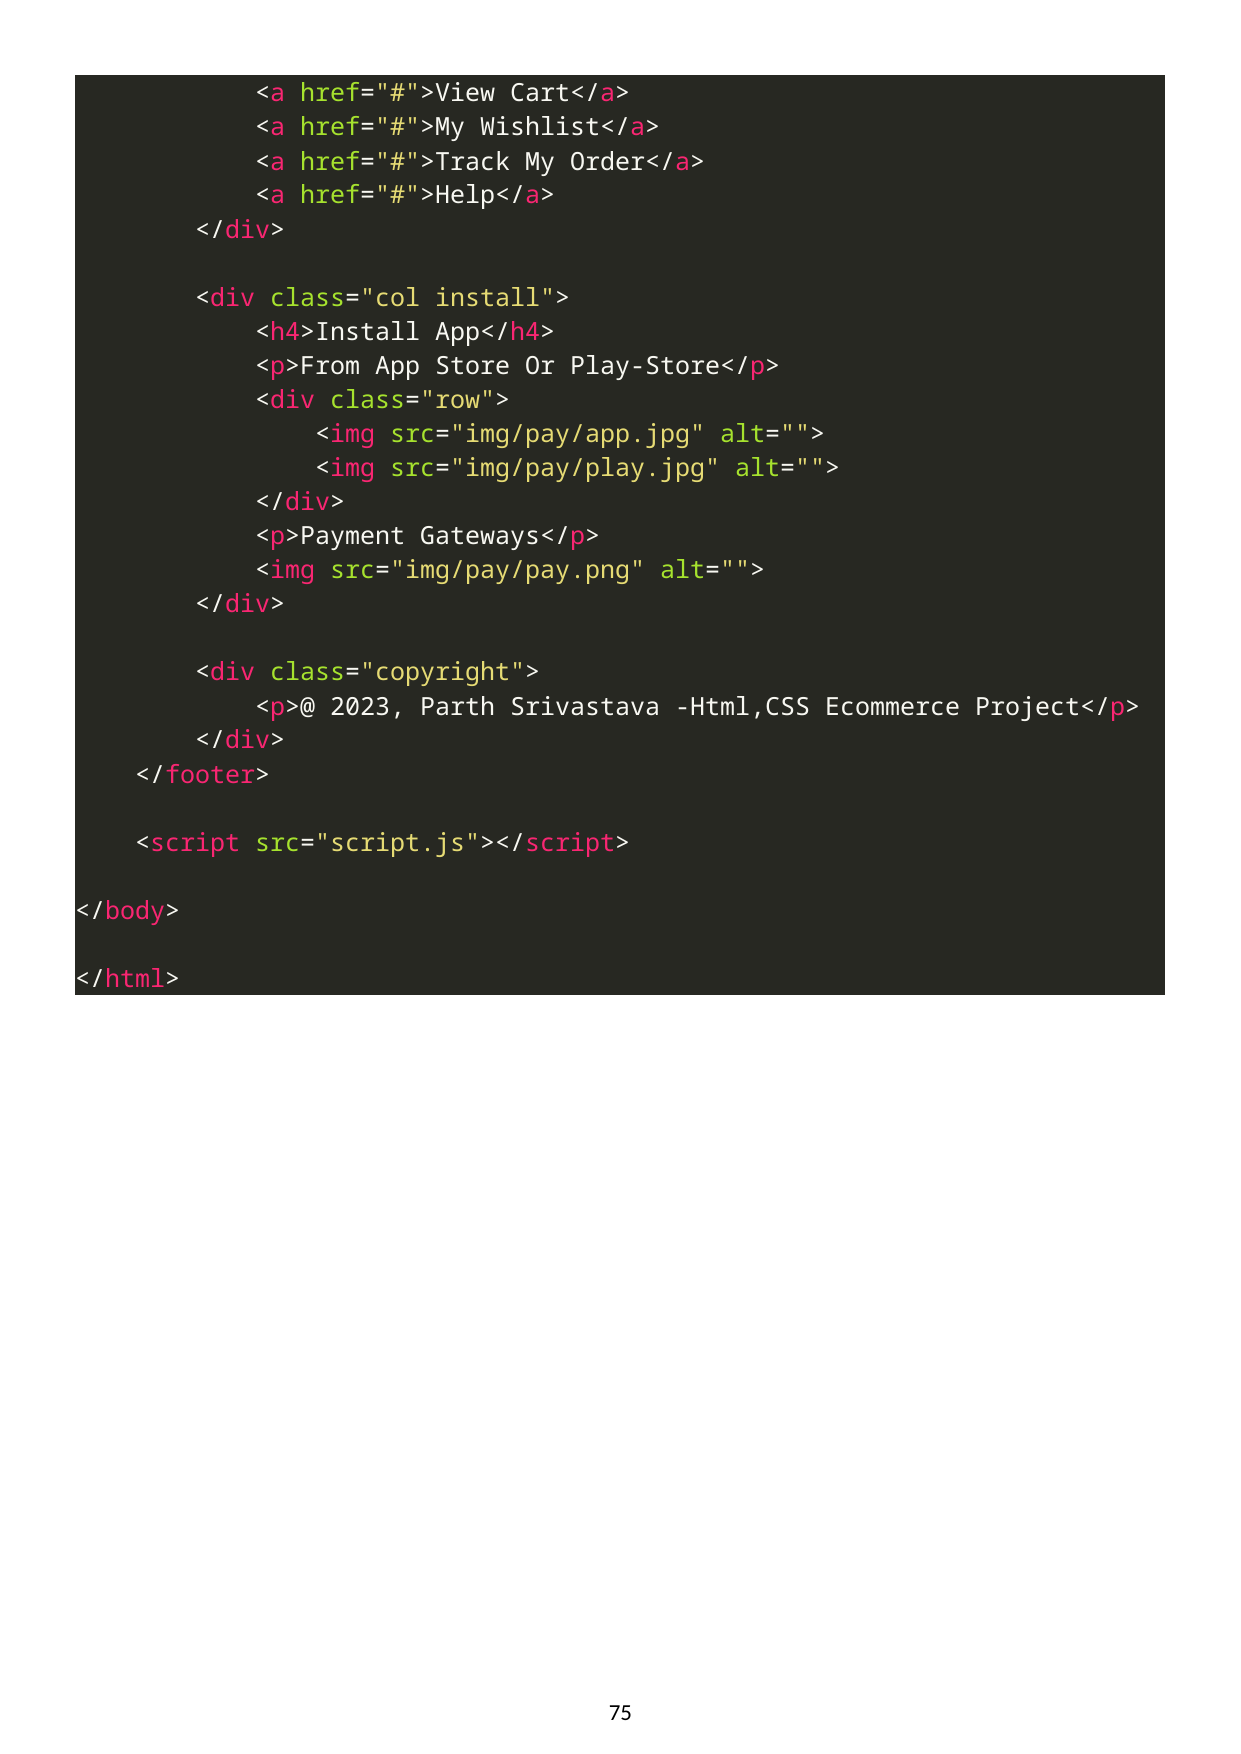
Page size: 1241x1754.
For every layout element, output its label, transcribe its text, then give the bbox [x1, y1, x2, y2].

text <div class="col install"> [75, 279, 1165, 313]
text <a href="#">My Wishlist</a> [75, 109, 1165, 143]
text <img src="img/pay/play.jpg" alt=""> [75, 450, 1165, 484]
text </div> [75, 211, 1165, 245]
text <img src="img/pay/app.jpg" alt=""> [75, 416, 1165, 450]
text <p>Payment Gateways</p> [75, 518, 1165, 552]
text <script src="script.js"></script> [75, 824, 1165, 858]
text </div> [75, 722, 1165, 756]
text <p>@ 2023, Parth Srivastava -Html,CSS Ecommerce Project</p> [75, 688, 1165, 722]
text <h4>Install App</h4> [75, 313, 1165, 347]
text </div> [75, 586, 1165, 620]
text </body> [75, 892, 1165, 927]
text <a href="#">Help</a> [75, 177, 1165, 211]
text <div class="copyright"> [75, 654, 1165, 688]
text <a href="#">View Cart</a> [75, 75, 1165, 109]
text <div class="row"> [75, 382, 1165, 416]
text </html> [75, 961, 1165, 995]
text <a href="#">Track My Order</a> [75, 143, 1165, 177]
text </div> [75, 484, 1165, 518]
text <p>From App Store Or Play-Store</p> [75, 347, 1165, 382]
text <img src="img/pay/pay.png" alt=""> [75, 552, 1165, 586]
text </footer> [75, 756, 1165, 790]
